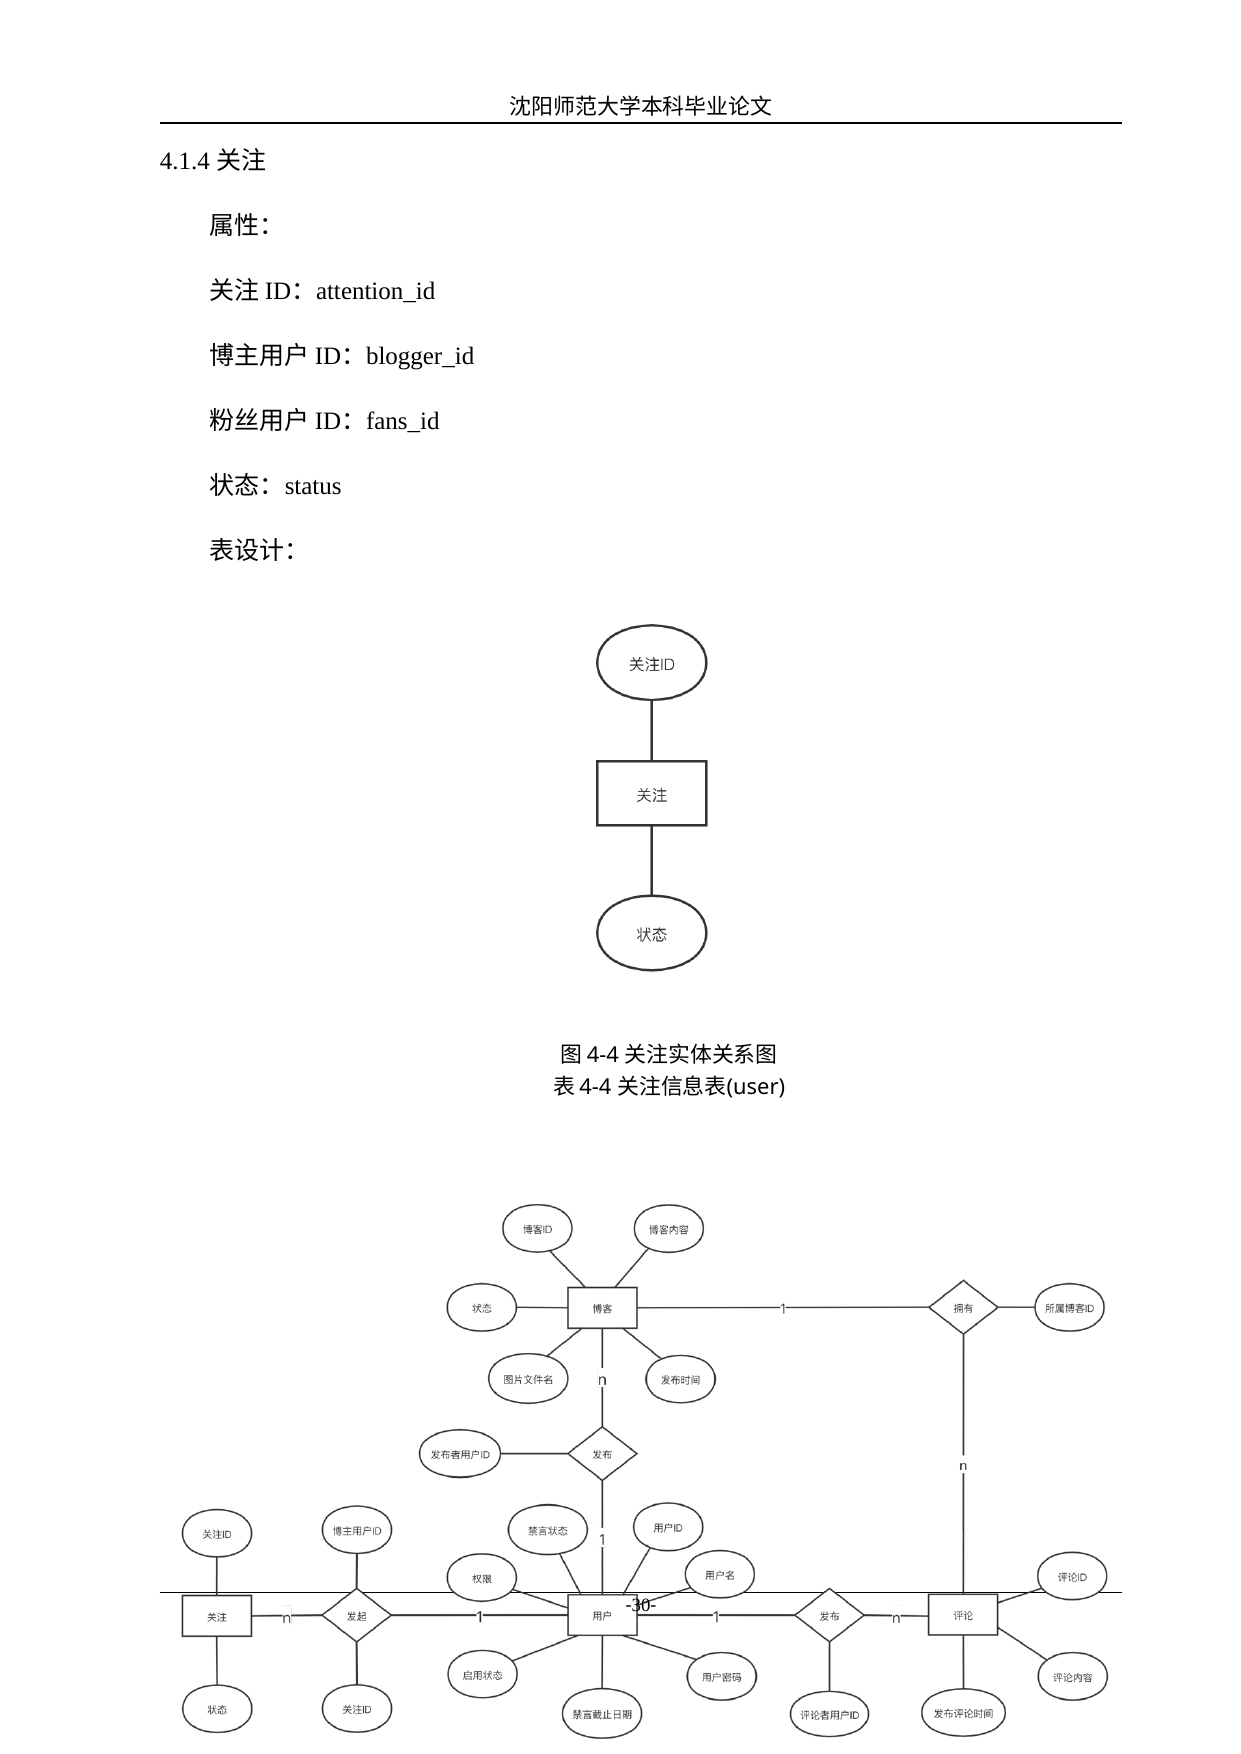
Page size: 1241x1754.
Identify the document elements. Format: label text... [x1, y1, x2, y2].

text 表设计： [159, 516, 1122, 581]
picture [567, 595, 736, 1000]
text 表4-4 关注信息表(user) [159, 1069, 1122, 1101]
text 粉丝用户ID：fans_id [159, 386, 1122, 451]
text 博主用户ID：blogger_id [159, 321, 1122, 386]
text 关注ID：attention_id [159, 256, 1122, 321]
text 属性： [159, 191, 1122, 256]
subtitle 4.1.4 关注 [159, 126, 1122, 191]
text 状态：status [159, 451, 1122, 516]
picture [70, 1185, 1126, 1754]
text 图4-4 关注实体关系图 [159, 1036, 1122, 1069]
